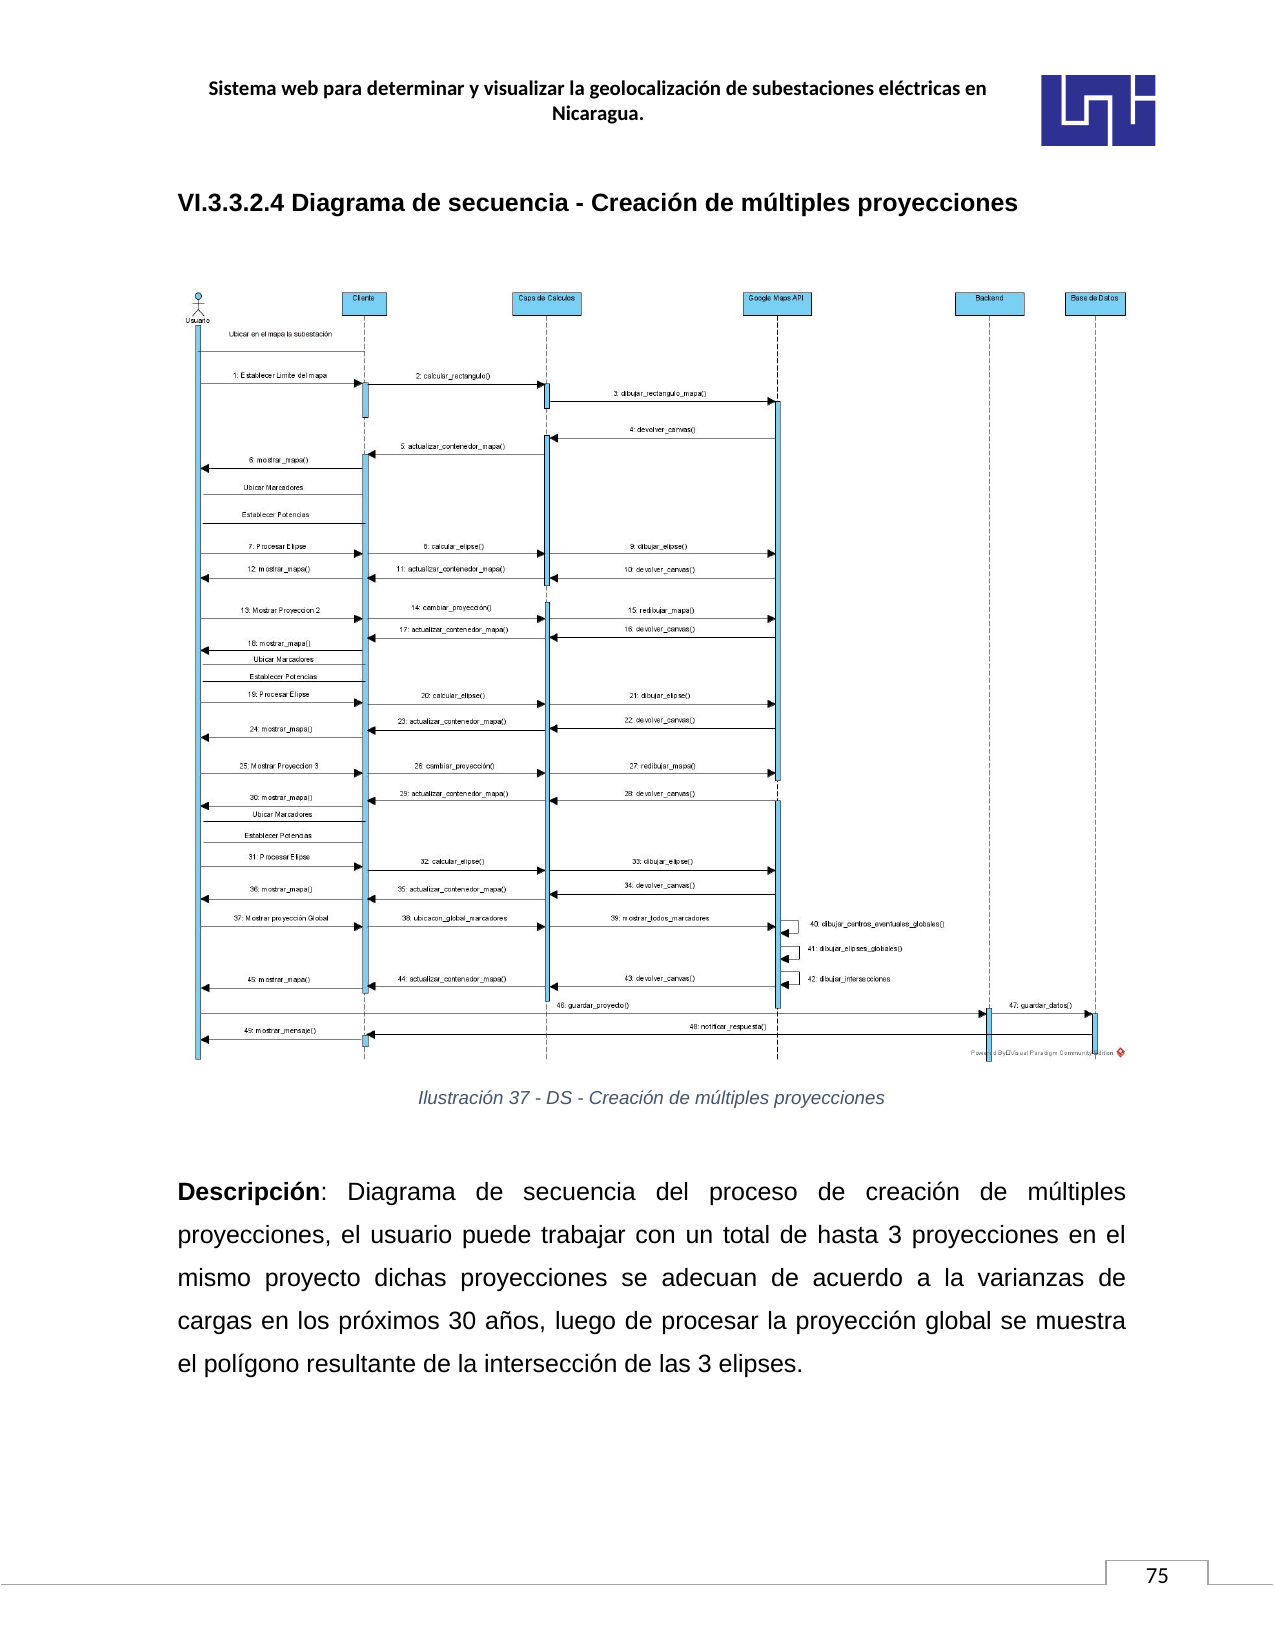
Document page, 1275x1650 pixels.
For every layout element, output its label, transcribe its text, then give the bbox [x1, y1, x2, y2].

picture [1041, 75, 1156, 146]
text Descripción: Diagrama de secuencia del proceso de creación de múltiples proyecciones, el usuario puede trabajar con un total de hasta 3 proyecciones en el mismo proyecto dichas proyecciones se adecuan de acuerdo a la varianzas de cargas en los próximos 30 años, luego de procesar la proyección global se muestra el polígono resultante de la intersección de las 3 elipses. [177, 1177, 1127, 1378]
text VI.3.3.2.4 Diagrama de secuencia - Creación de múltiples proyecciones [177, 188, 1127, 216]
text Ilustración 37 - DS - Creación de múltiples proyecciones [177, 1087, 1127, 1108]
picture [177, 291, 1128, 1063]
